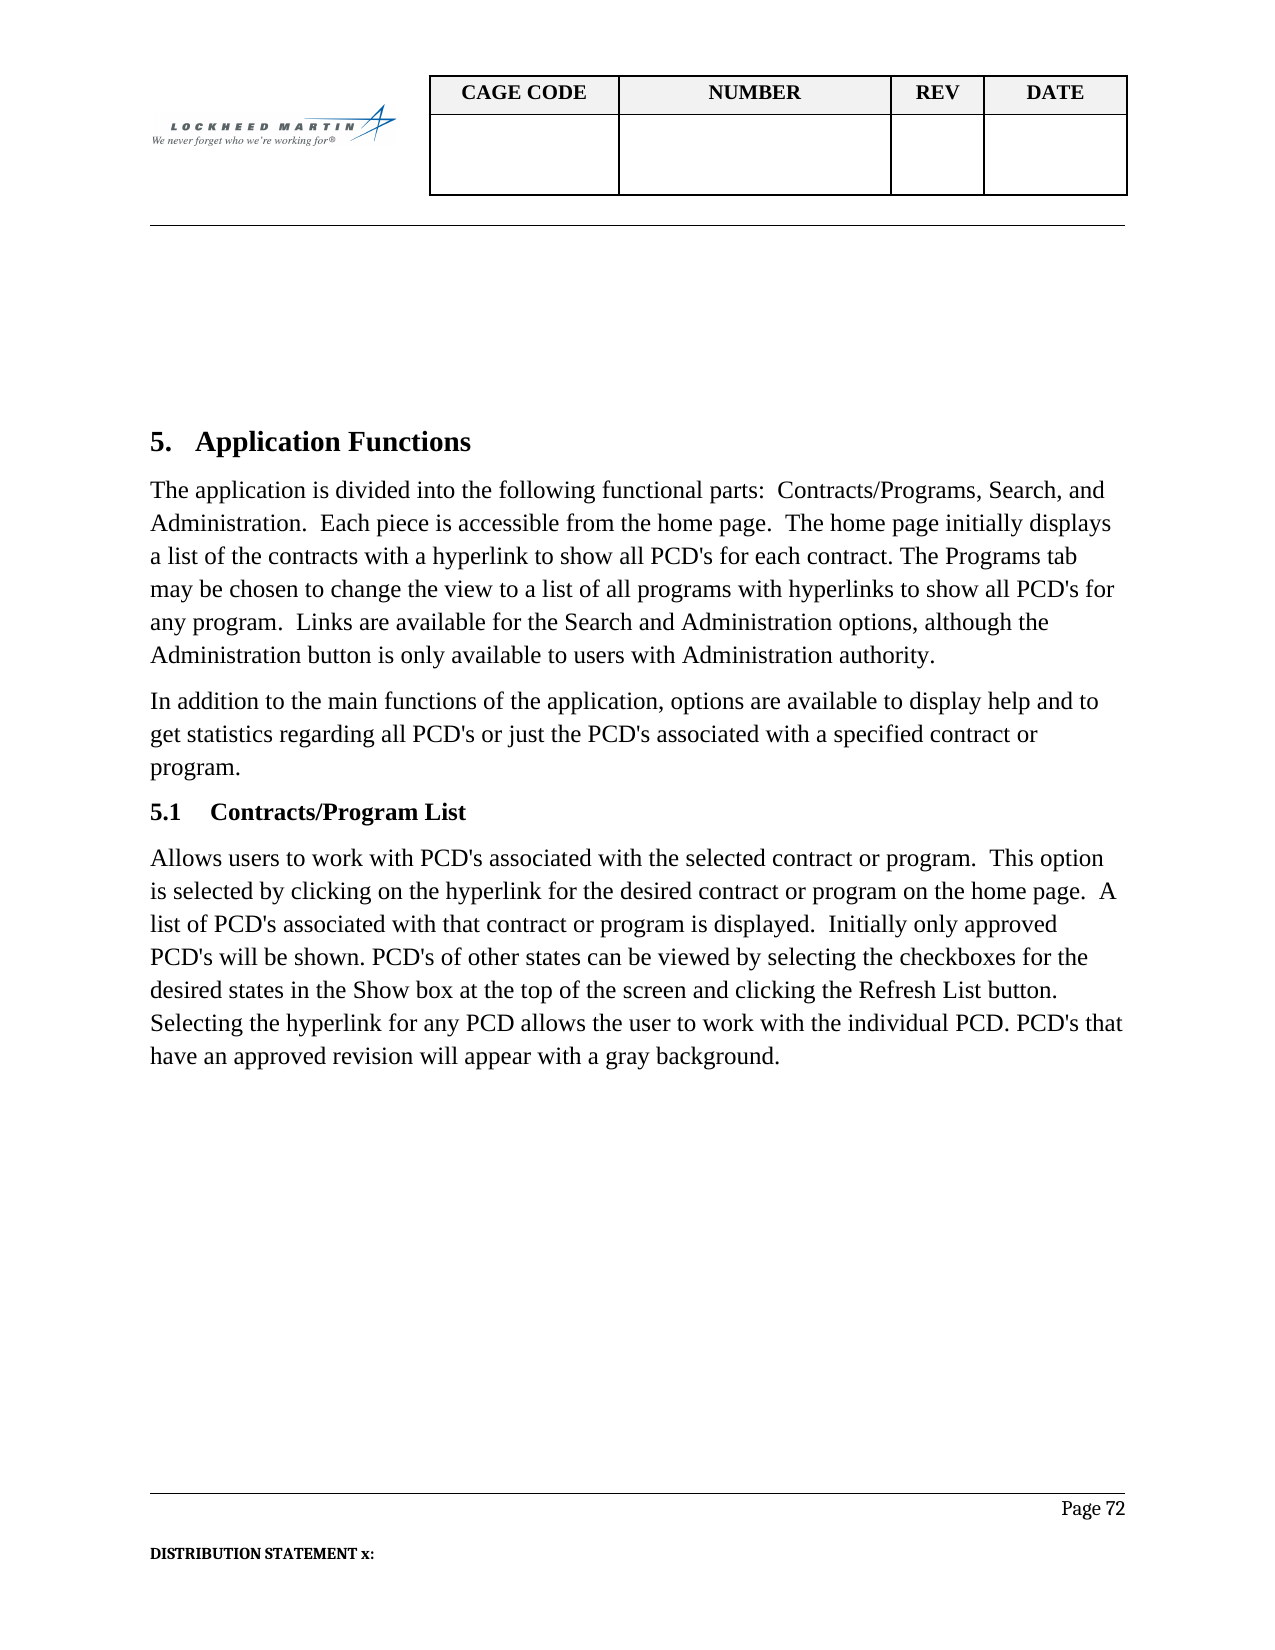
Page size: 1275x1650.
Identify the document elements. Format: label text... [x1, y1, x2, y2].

picture [152, 104, 397, 146]
text Allows users to work with PCD's associated with the selected contract or program. This option is selected by clicking on the hyperlink for the desired contract or program on the home page. A list of PCD's associated with that contract or program is displayed. Initially only approved PCD's will be shown. PCD's of other states can be viewed by selecting the checkboxes for the desired states in the Show box at the top of the screen and clicking the Refresh List button. Selecting the hyperlink for any PCD allows the user to work with the individual PCD. PCD's that have an approved revision will appear with a gray background. [150, 843, 1125, 1070]
text In addition to the main functions of the application, options are available to display help and to get statistics regarding all PCD's or just the PCD's associated with a specified contract or program. [150, 686, 1125, 781]
text The application is divided into the following functional parts: Contracts/Programs, Search, and Administration. Each piece is accessible from the home page. The home page initially displays a list of the contracts with a hyperlink to show all PCD's for each contract. The Programs tab may be chosen to change the view to a list of all programs with hyperlinks to show all PCD's for any program. Links are available for the Search and Administration options, although the Administration button is only available to users with Administration authority. [150, 475, 1125, 669]
subtitle Application Functions [150, 424, 1125, 458]
subtitle Contracts/Program List [150, 797, 1125, 826]
